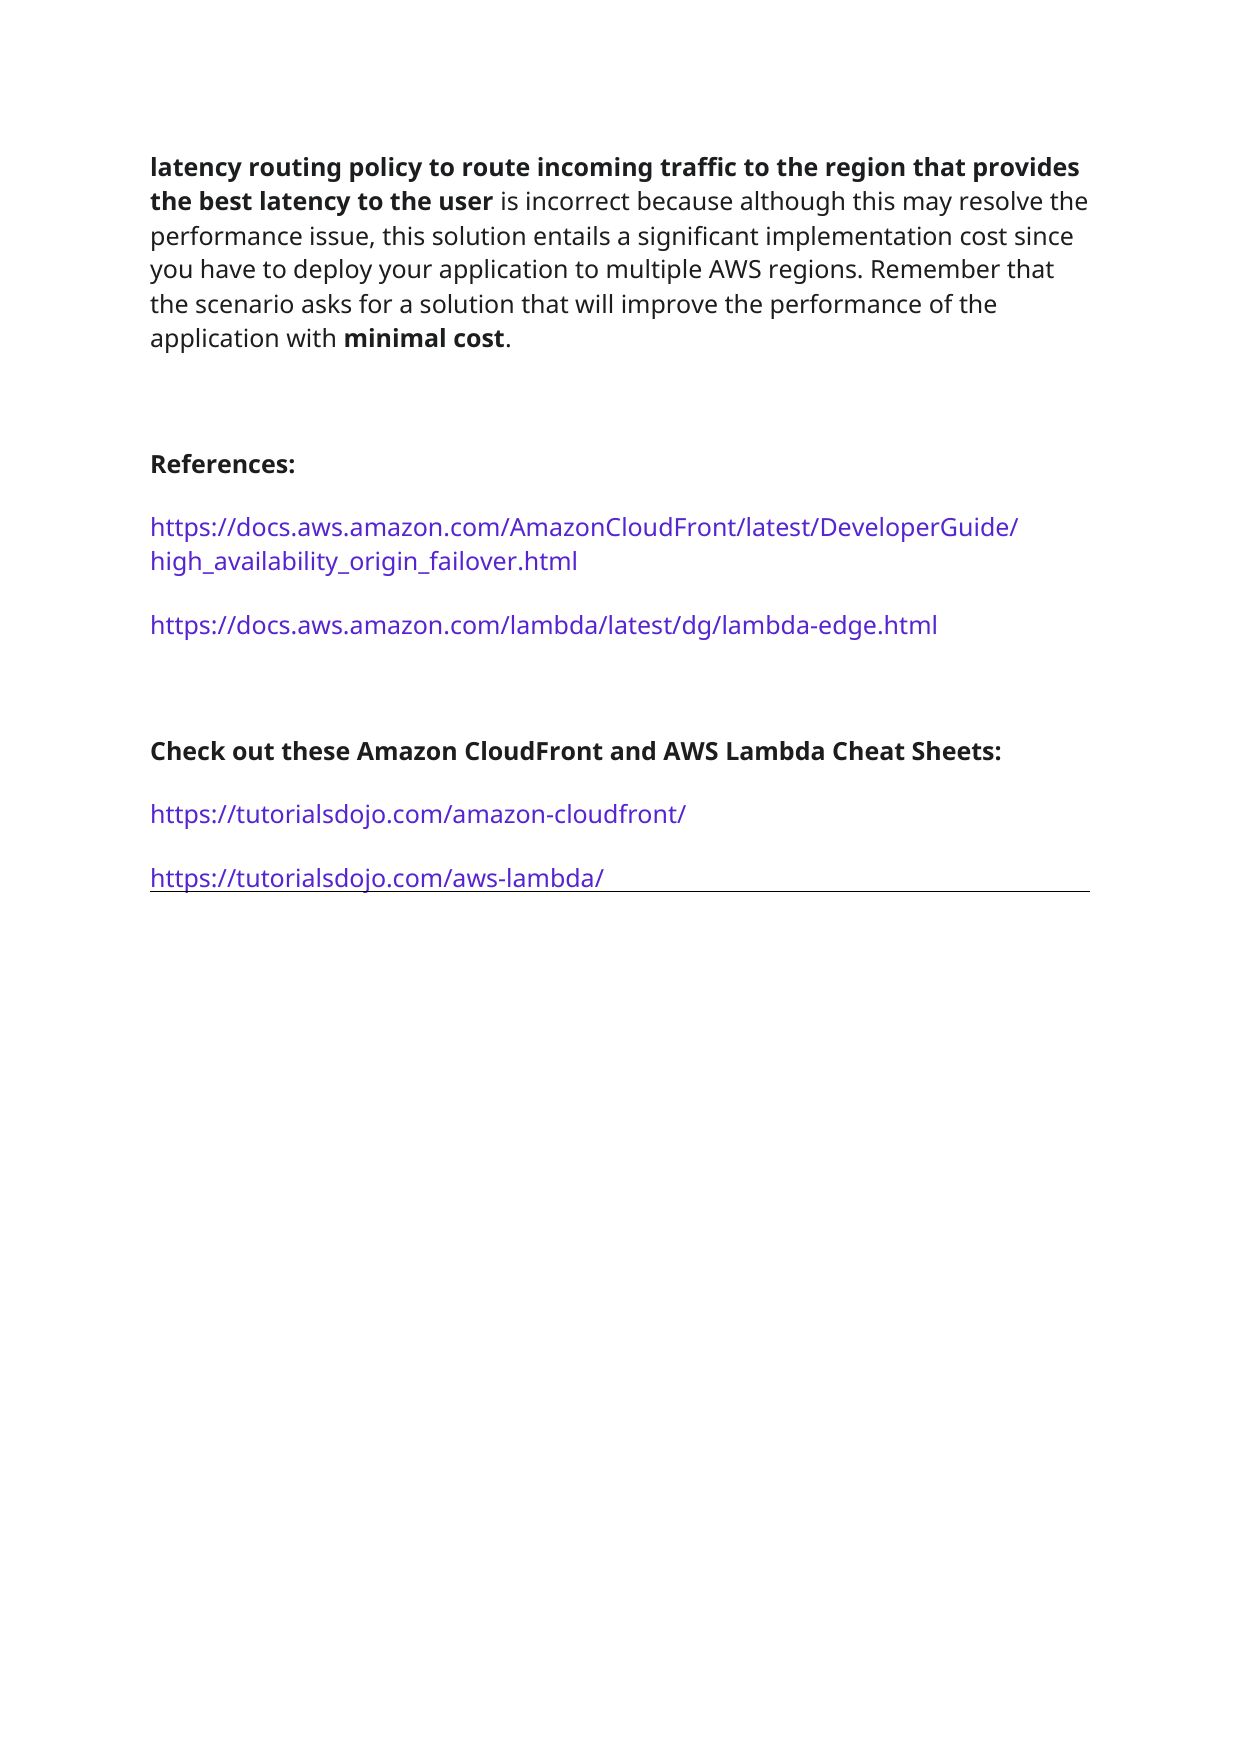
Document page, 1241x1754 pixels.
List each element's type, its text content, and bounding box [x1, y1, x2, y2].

text https://tutorialsdojo.com/aws-lambda/ [150, 860, 1090, 891]
text Check out these Amazon CloudFront and AWS Lambda Cheat Sheets: [150, 734, 1090, 768]
text https://docs.aws.amazon.com/lambda/latest/dg/lambda-edge.html [150, 607, 1090, 641]
text https://docs.aws.amazon.com/AmazonCloudFront/latest/DeveloperGuide/high_availability_origin_failover.html [150, 510, 1090, 578]
text https://tutorialsdojo.com/amazon-cloudfront/ [150, 797, 1090, 831]
text References: [150, 447, 1090, 481]
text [150, 150, 1090, 354]
